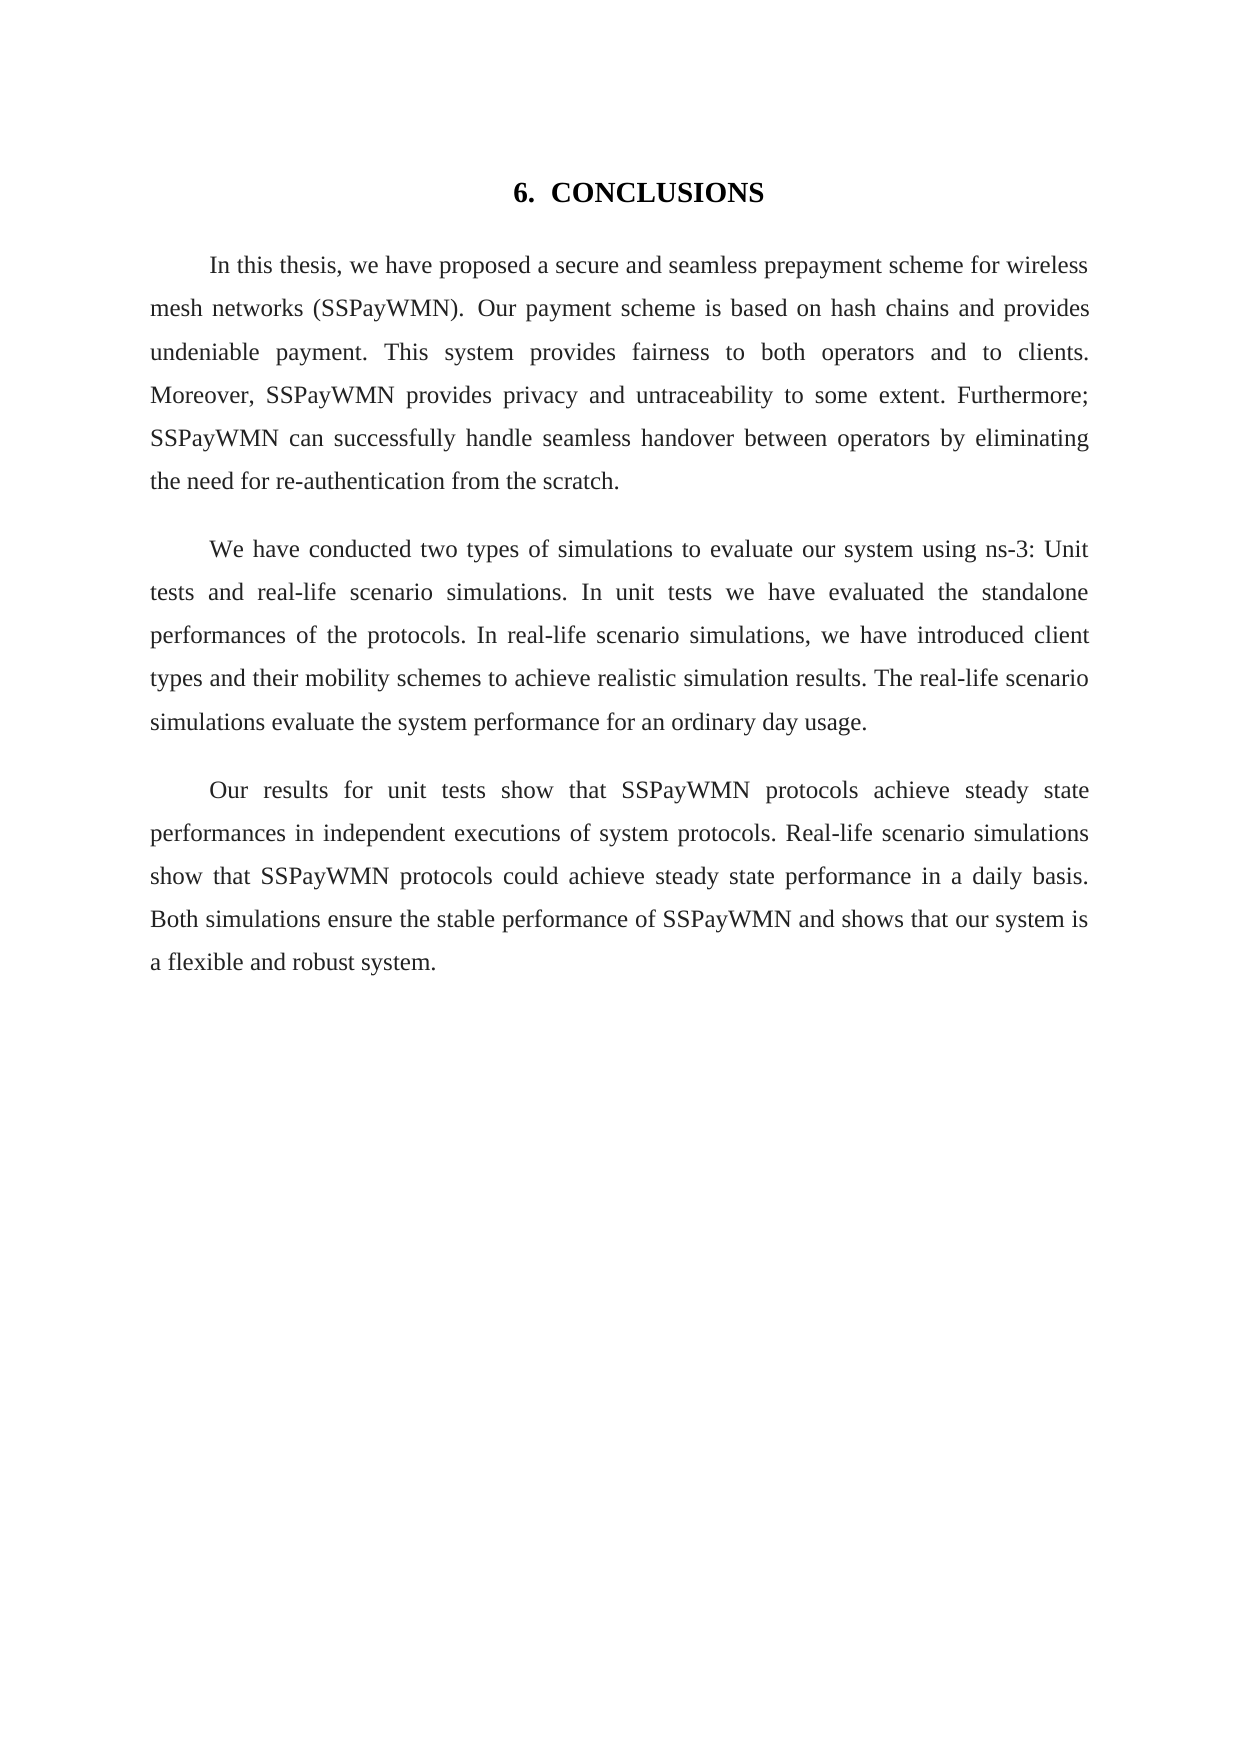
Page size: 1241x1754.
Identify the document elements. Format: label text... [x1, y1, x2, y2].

text Our results for unit tests show that SSPayWMN protocols achieve steady state performances in independent executions of system protocols. Real-life scenario simulations show that SSPayWMN protocols could achieve steady state performance in a daily basis. Both simulations ensure the stable performance of SSPayWMN and shows that our system is a flexible and robust system. [150, 775, 1090, 976]
subtitle Conclusions [187, 175, 1090, 208]
text In this thesis, we have proposed a secure and seamless prepayment scheme for wireless mesh networks (SSPayWMN). Our payment scheme is based on hash chains and provides undeniable payment. This system provides fairness to both operators and to clients. Moreover, SSPayWMN provides privacy and untraceability to some extent. Furthermore; SSPayWMN can successfully handle seamless handover between operators by eliminating the need for re-authentication from the scratch. [150, 250, 1090, 495]
text We have conducted two types of simulations to evaluate our system using ns-3: Unit tests and real-life scenario simulations. In unit tests we have evaluated the standalone performances of the protocols. In real-life scenario simulations, we have introduced client types and their mobility schemes to achieve realistic simulation results. The real-life scenario simulations evaluate the system performance for an ordinary day usage. [150, 534, 1090, 735]
